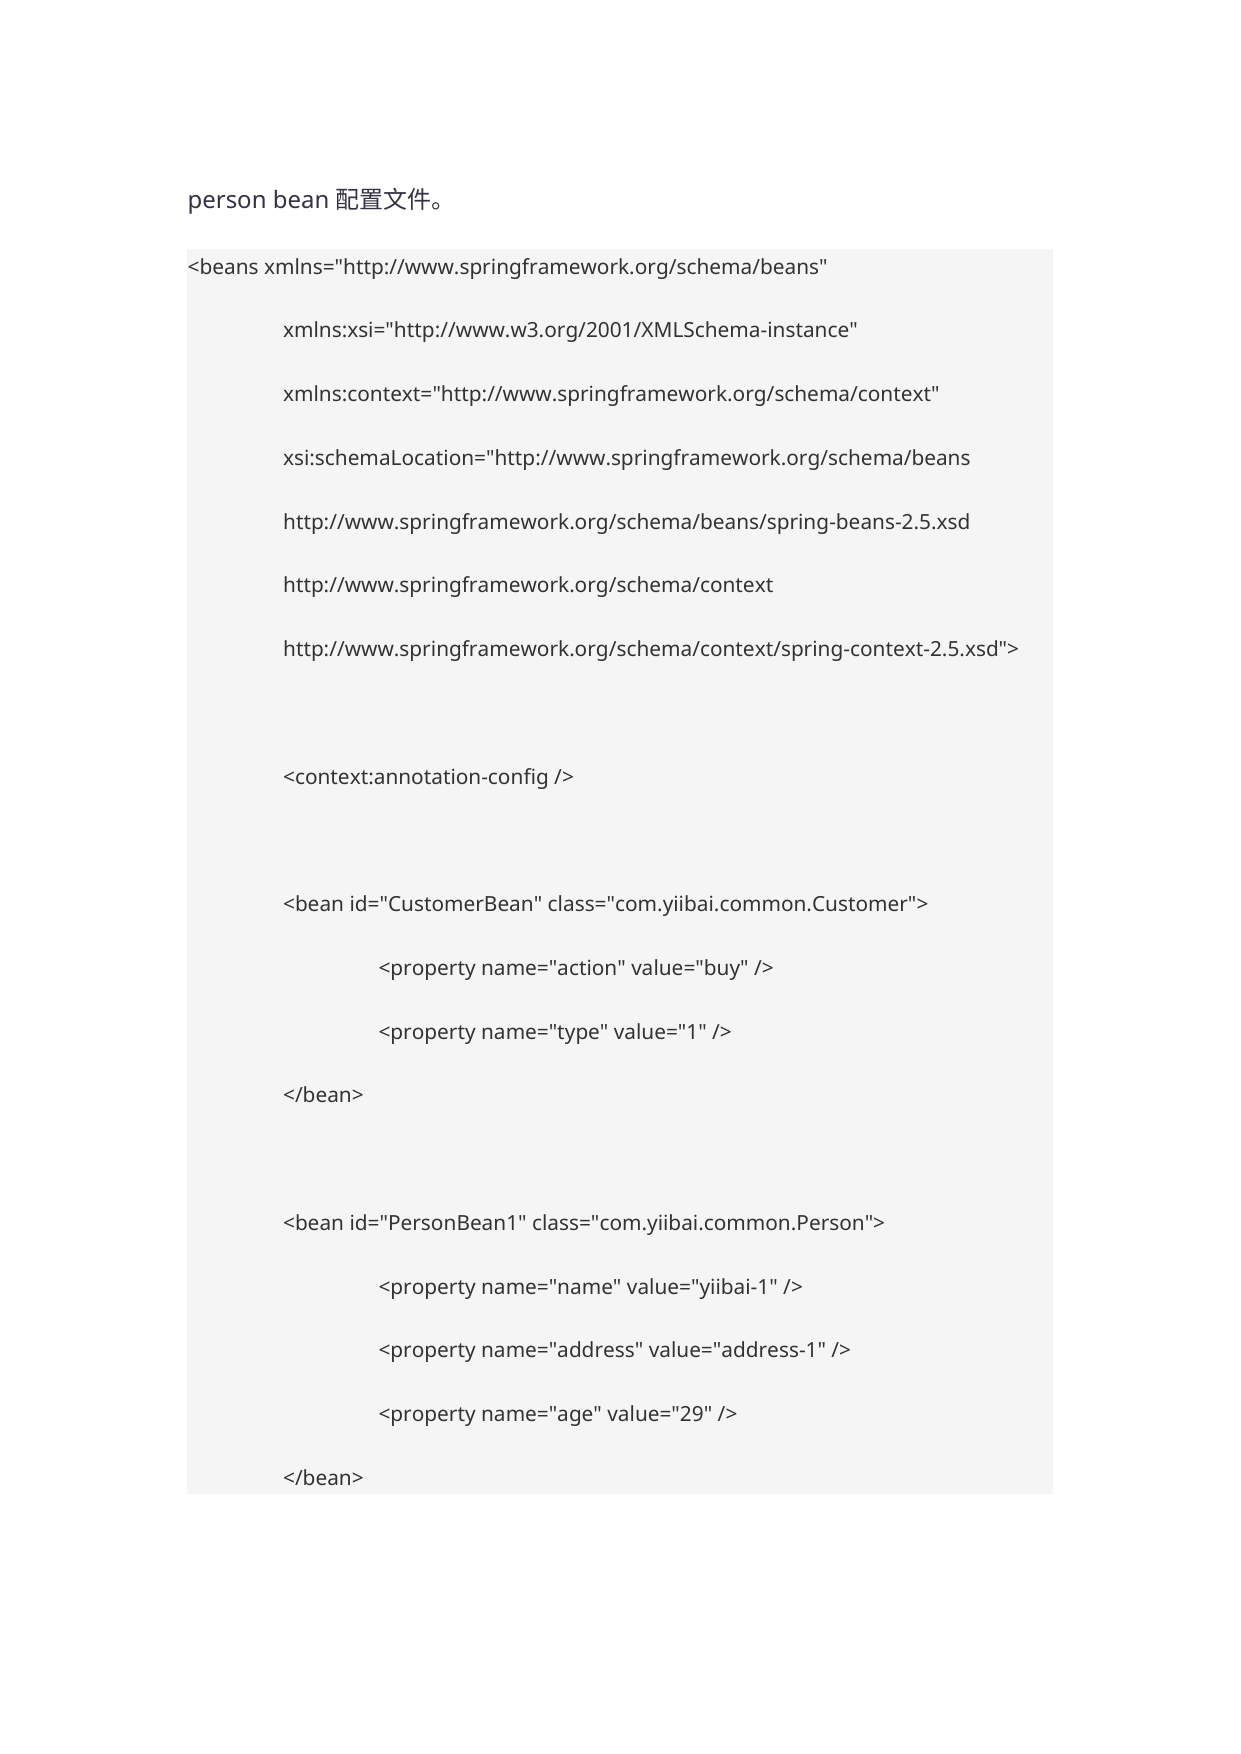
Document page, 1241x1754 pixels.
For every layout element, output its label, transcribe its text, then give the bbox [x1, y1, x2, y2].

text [187, 164, 1053, 232]
text <beans xmlns="http://www.springframework.org/schema/beans" [187, 249, 1053, 283]
text http://www.springframework.org/schema/context [187, 568, 1053, 602]
text <context:annotation-config /> [187, 759, 1053, 793]
text xmlns:context="http://www.springframework.org/schema/context" [187, 377, 1053, 411]
text http://www.springframework.org/schema/context/spring-context-2.5.xsd"> [187, 632, 1053, 666]
text </bean> [187, 1078, 1053, 1112]
text <property name="type" value="1" /> [187, 1014, 1053, 1048]
text xsi:schemaLocation="http://www.springframework.org/schema/beans [187, 440, 1053, 474]
text </bean> [187, 1460, 1053, 1494]
text <bean id="PersonBean1" class="com.yiibai.common.Person"> [187, 1205, 1053, 1239]
text <property name="age" value="29" /> [187, 1397, 1053, 1431]
text http://www.springframework.org/schema/beans/spring-beans-2.5.xsd [187, 504, 1053, 538]
text xmlns:xsi="http://www.w3.org/2001/XMLSchema-instance" [187, 313, 1053, 347]
text <property name="address" value="address-1" /> [187, 1333, 1053, 1367]
text <bean id="CustomerBean" class="com.yiibai.common.Customer"> [187, 887, 1053, 921]
text <property name="action" value="buy" /> [187, 950, 1053, 984]
text <property name="name" value="yiibai-1" /> [187, 1269, 1053, 1303]
